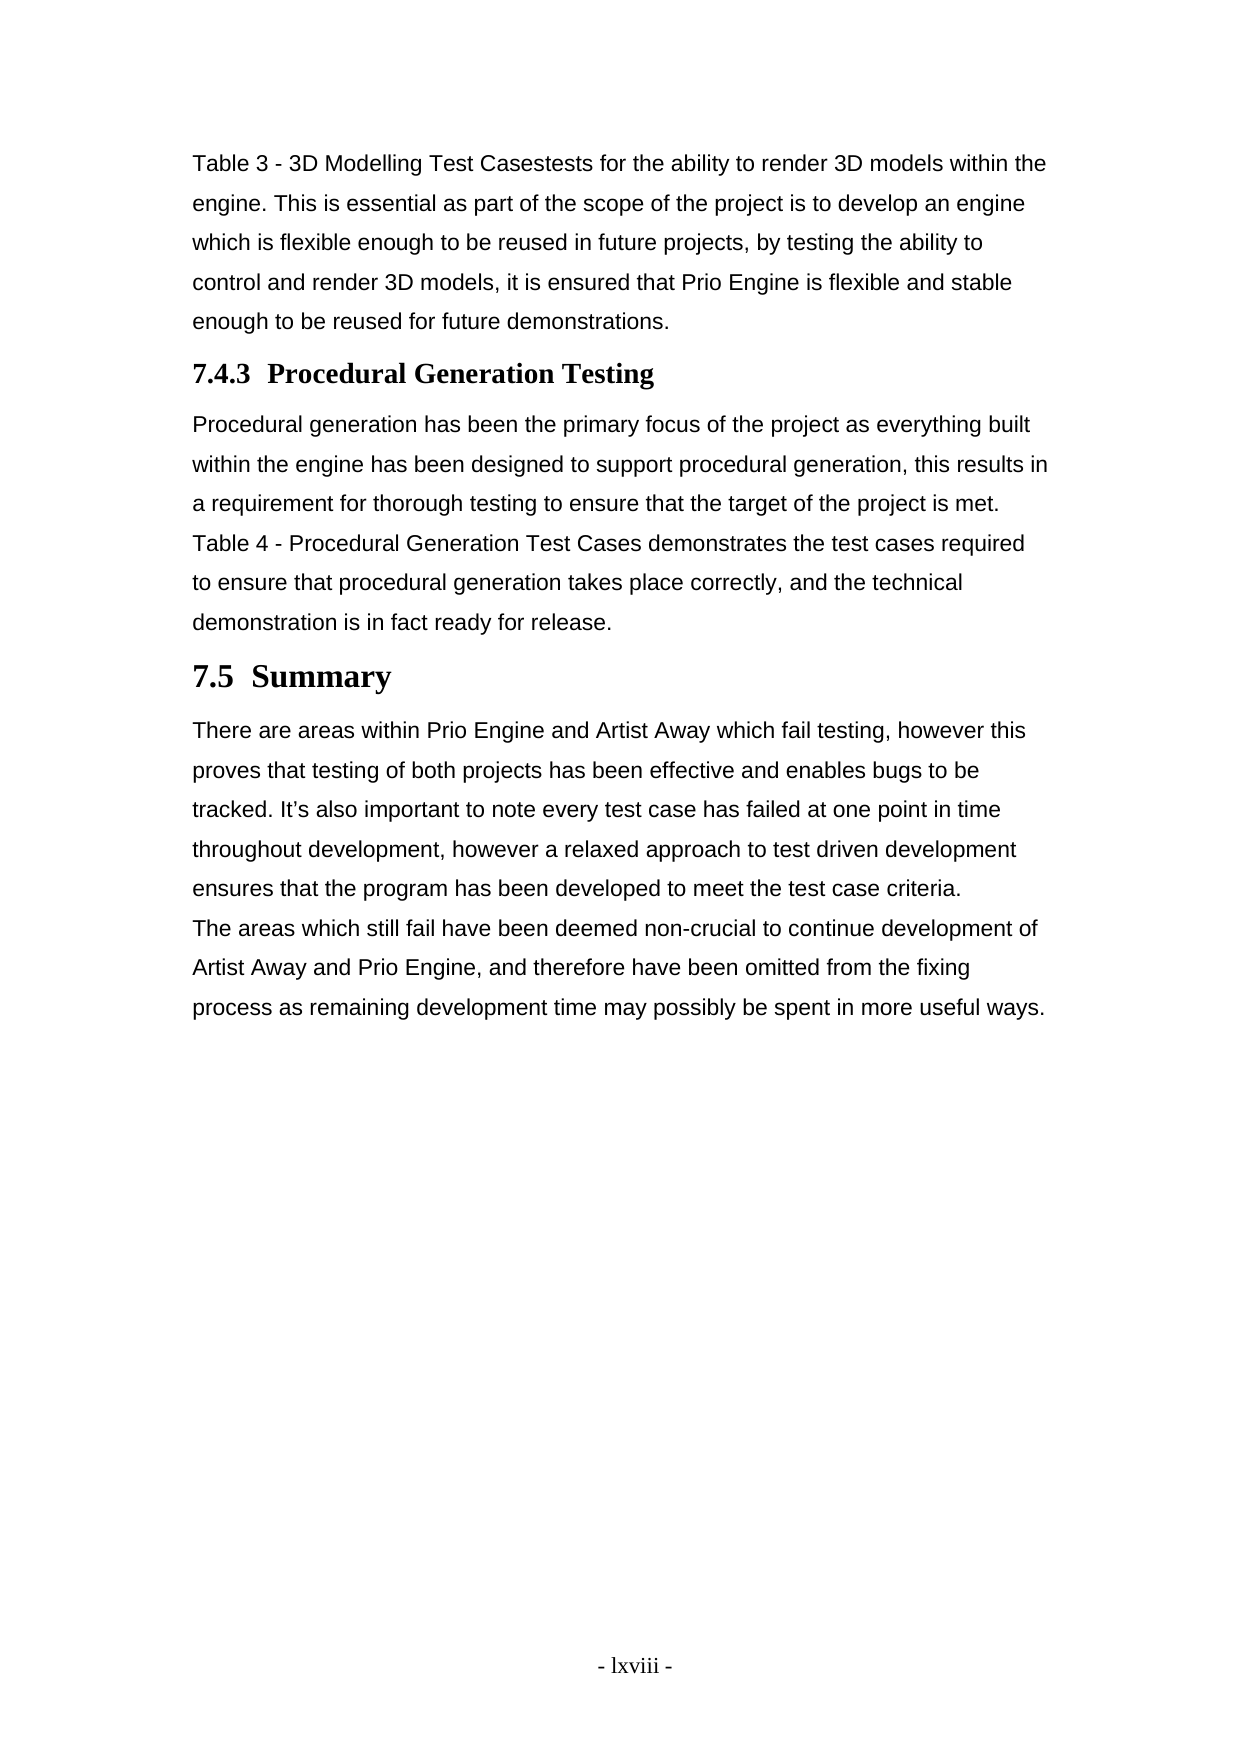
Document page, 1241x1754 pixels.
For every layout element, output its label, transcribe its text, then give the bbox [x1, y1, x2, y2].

text Procedural generation has been the primary focus of the project as everything built within the engine has been designed to support procedural generation, this results in a requirement for thorough testing to ensure that the target of the project is met. Table 4 demonstrates the test cases required to ensure that procedural generation takes place correctly, and the technical demonstration is in fact ready for release. [192, 411, 1048, 635]
text Table 3 tests for the ability to render 3D models within the engine. This is essential as part of the scope of the project is to develop an engine which is flexible enough to be reused in future projects, by testing the ability to control and render 3D models, it is ensured that Prio Engine is flexible and stable enough to be reused for future demonstrations. [192, 150, 1048, 334]
subtitle Summary [192, 657, 1048, 695]
text There are areas within Prio Engine and Artist Away which fail testing, however this proves that testing of both projects has been effective and enables bugs to be tracked. It’s also important to note every test case has failed at one point in time throughout development, however a relaxed approach to test driven development ensures that the program has been developed to meet the test case criteria. The areas which still fail have been deemed non-crucial to continue development of Artist Away and Prio Engine, and therefore have been omitted from the fixing process as remaining development time may possibly be spent in more useful ways. [192, 717, 1048, 1020]
subtitle Procedural Generation Testing [192, 356, 1048, 389]
